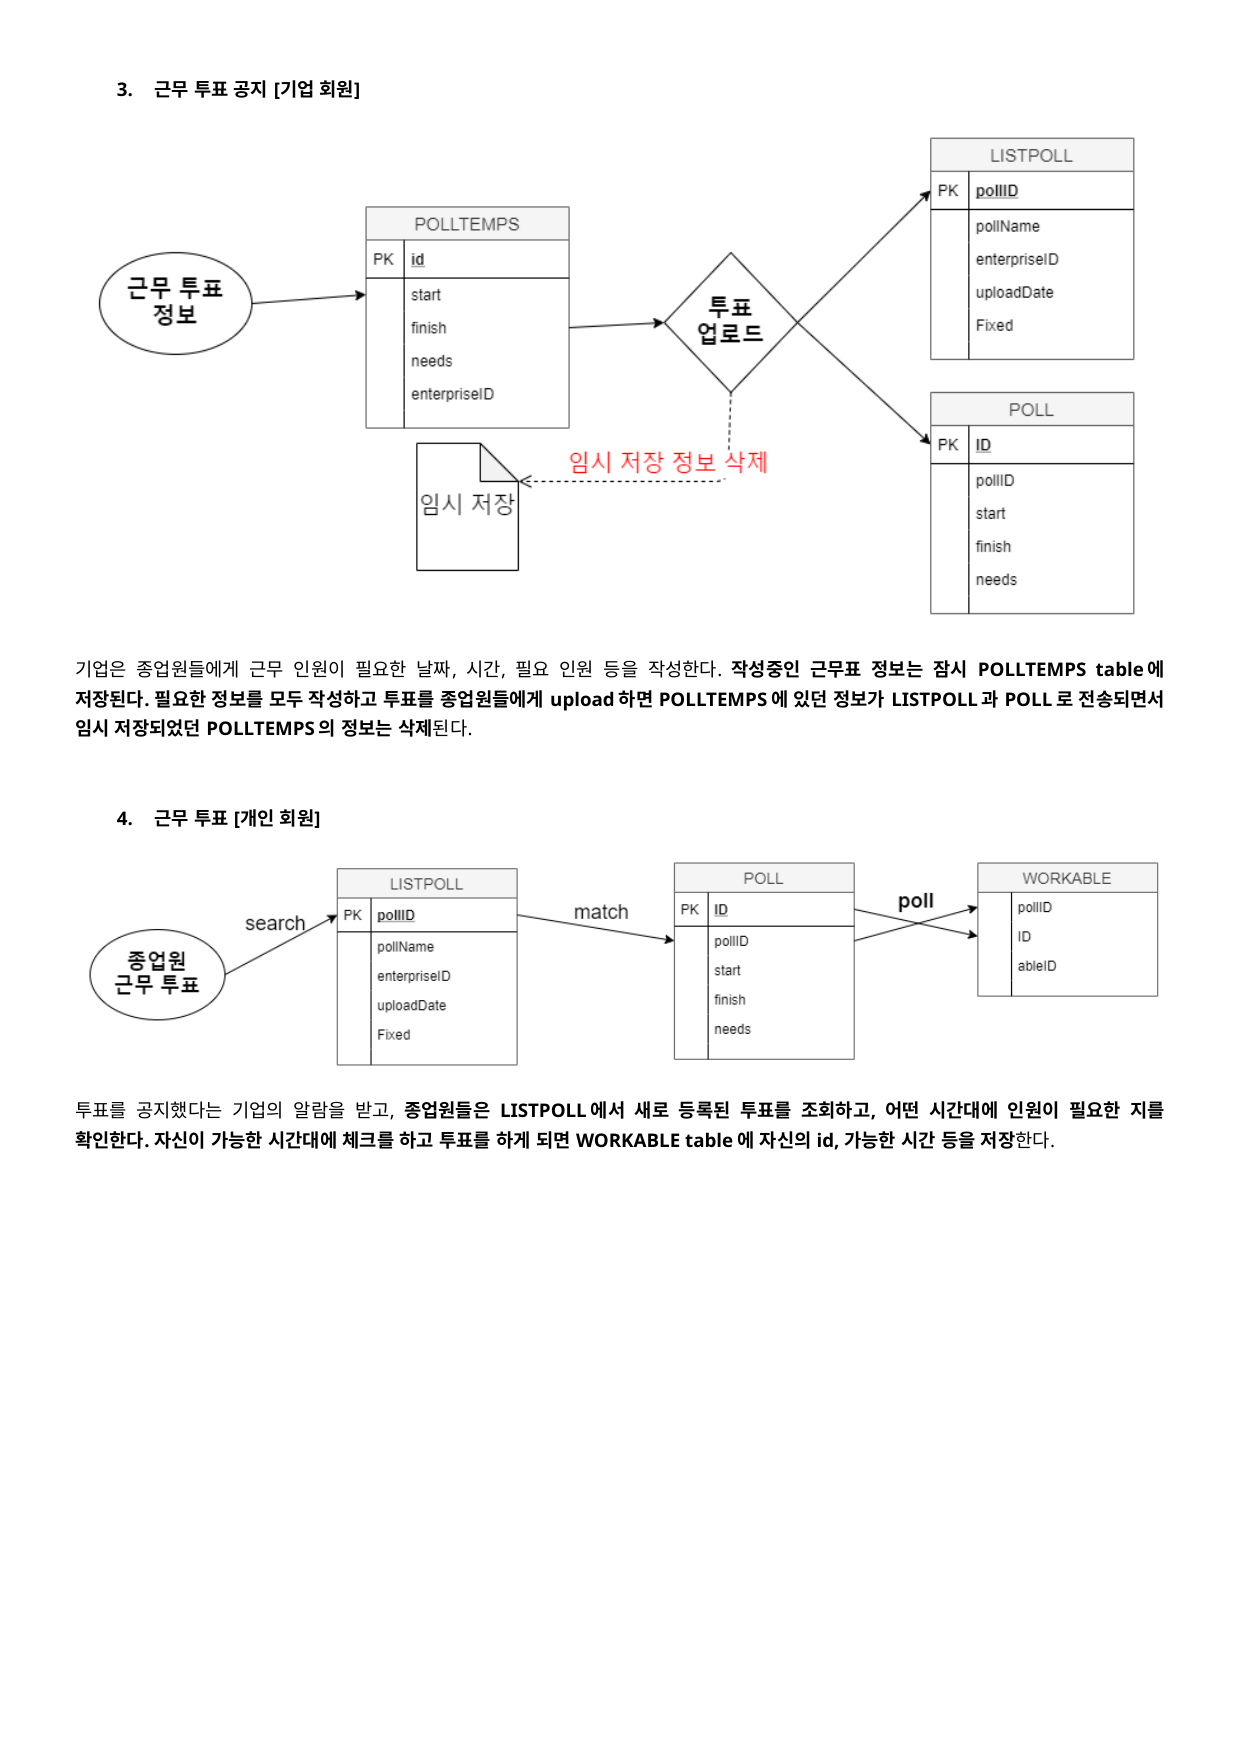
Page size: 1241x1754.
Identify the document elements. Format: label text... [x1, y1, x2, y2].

text 투표를 공지했다는 기업의 알람을 받고, 종업원들은 LISTPOLL에서 새로 등록된 투표를 조회하고, 어떤 시간대에 인원이 필요한 지를 확인한다. 자신이 가능한 시간대에 체크를 하고 투표를 하게 되면 WORKABLE table에 자신의 id, 가능한 시간 등을 저장한다. [75, 1096, 1165, 1153]
picture [75, 849, 1165, 1078]
text 기업은 종업원들에게 근무 인원이 필요한 날짜, 시간, 필요 인원 등을 작성한다. 작성중인 근무표 정보는 잠시 POLLTEMPS table에 저장된다. 필요한 정보를 모두 작성하고 투표를 종업원들에게 upload하면 POLLTEMPS에 있던 정보가 LISTPOLL과 POLL로 전송되면서 임시 저장되었던 POLLTEMPS의 정보는 삭제된다. [75, 655, 1165, 741]
picture [75, 121, 1165, 636]
list 근무 투표 [개인 회원] [117, 803, 1165, 831]
list 근무 투표 공지 [기업 회원] [117, 75, 1165, 102]
